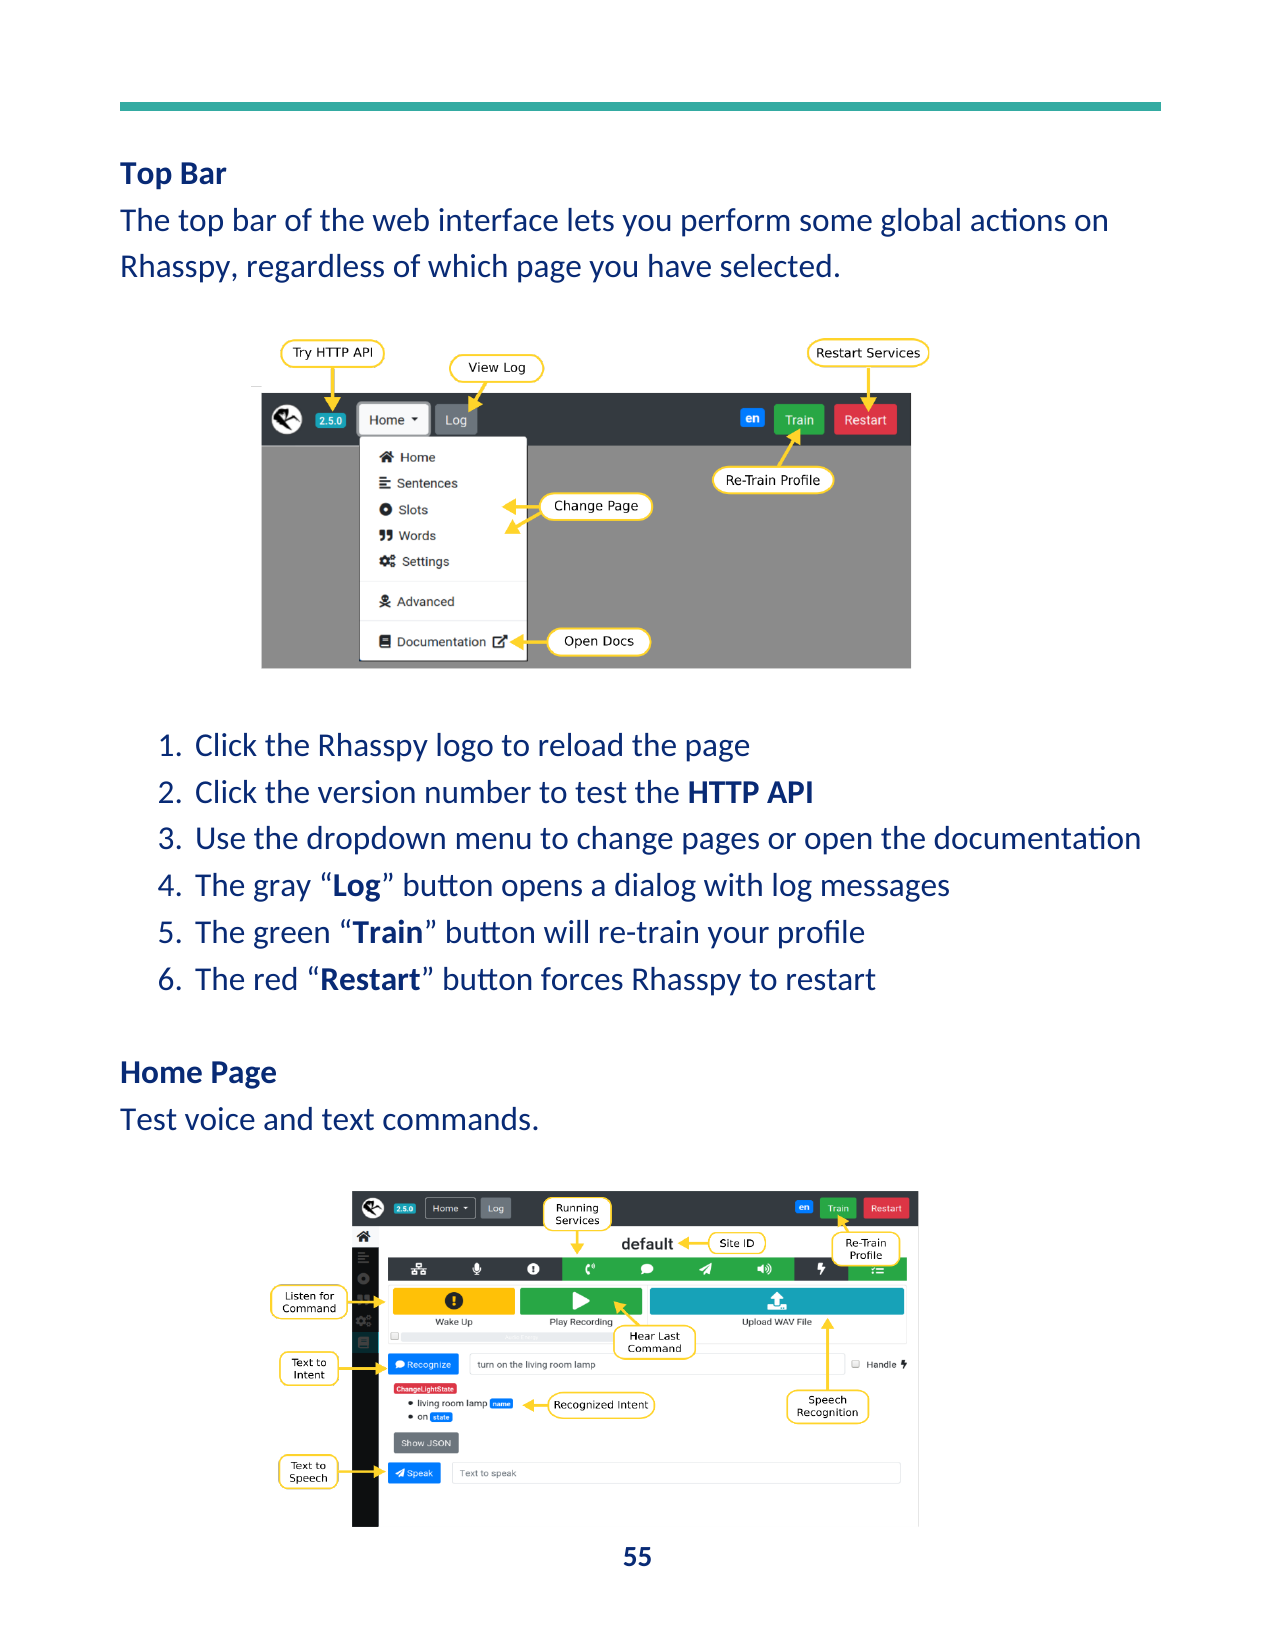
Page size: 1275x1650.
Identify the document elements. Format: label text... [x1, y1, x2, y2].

text Test voice and text commands. [120, 1098, 1155, 1139]
list Use the dropdown menu to change pages or open the documentation [157, 817, 1155, 858]
list Click the version number to test the HTTP API [157, 771, 1155, 811]
text The top bar of the web interface lets you perform some global actions on Rhasspy, regardless of which page you have selected. [120, 199, 1155, 286]
picture [251, 338, 930, 672]
picture [270, 1191, 919, 1527]
text Top Bar [120, 152, 1155, 193]
list The red “Restart” button forces Rhasspy to restart [157, 958, 1155, 998]
text Home Page [120, 1051, 1155, 1092]
list The gray “Log” button opens a dialog with log messages [157, 864, 1155, 905]
list The green “Train” button will re-train your profile [157, 911, 1155, 952]
list Click the Rhasspy logo to reload the page [157, 724, 1155, 764]
